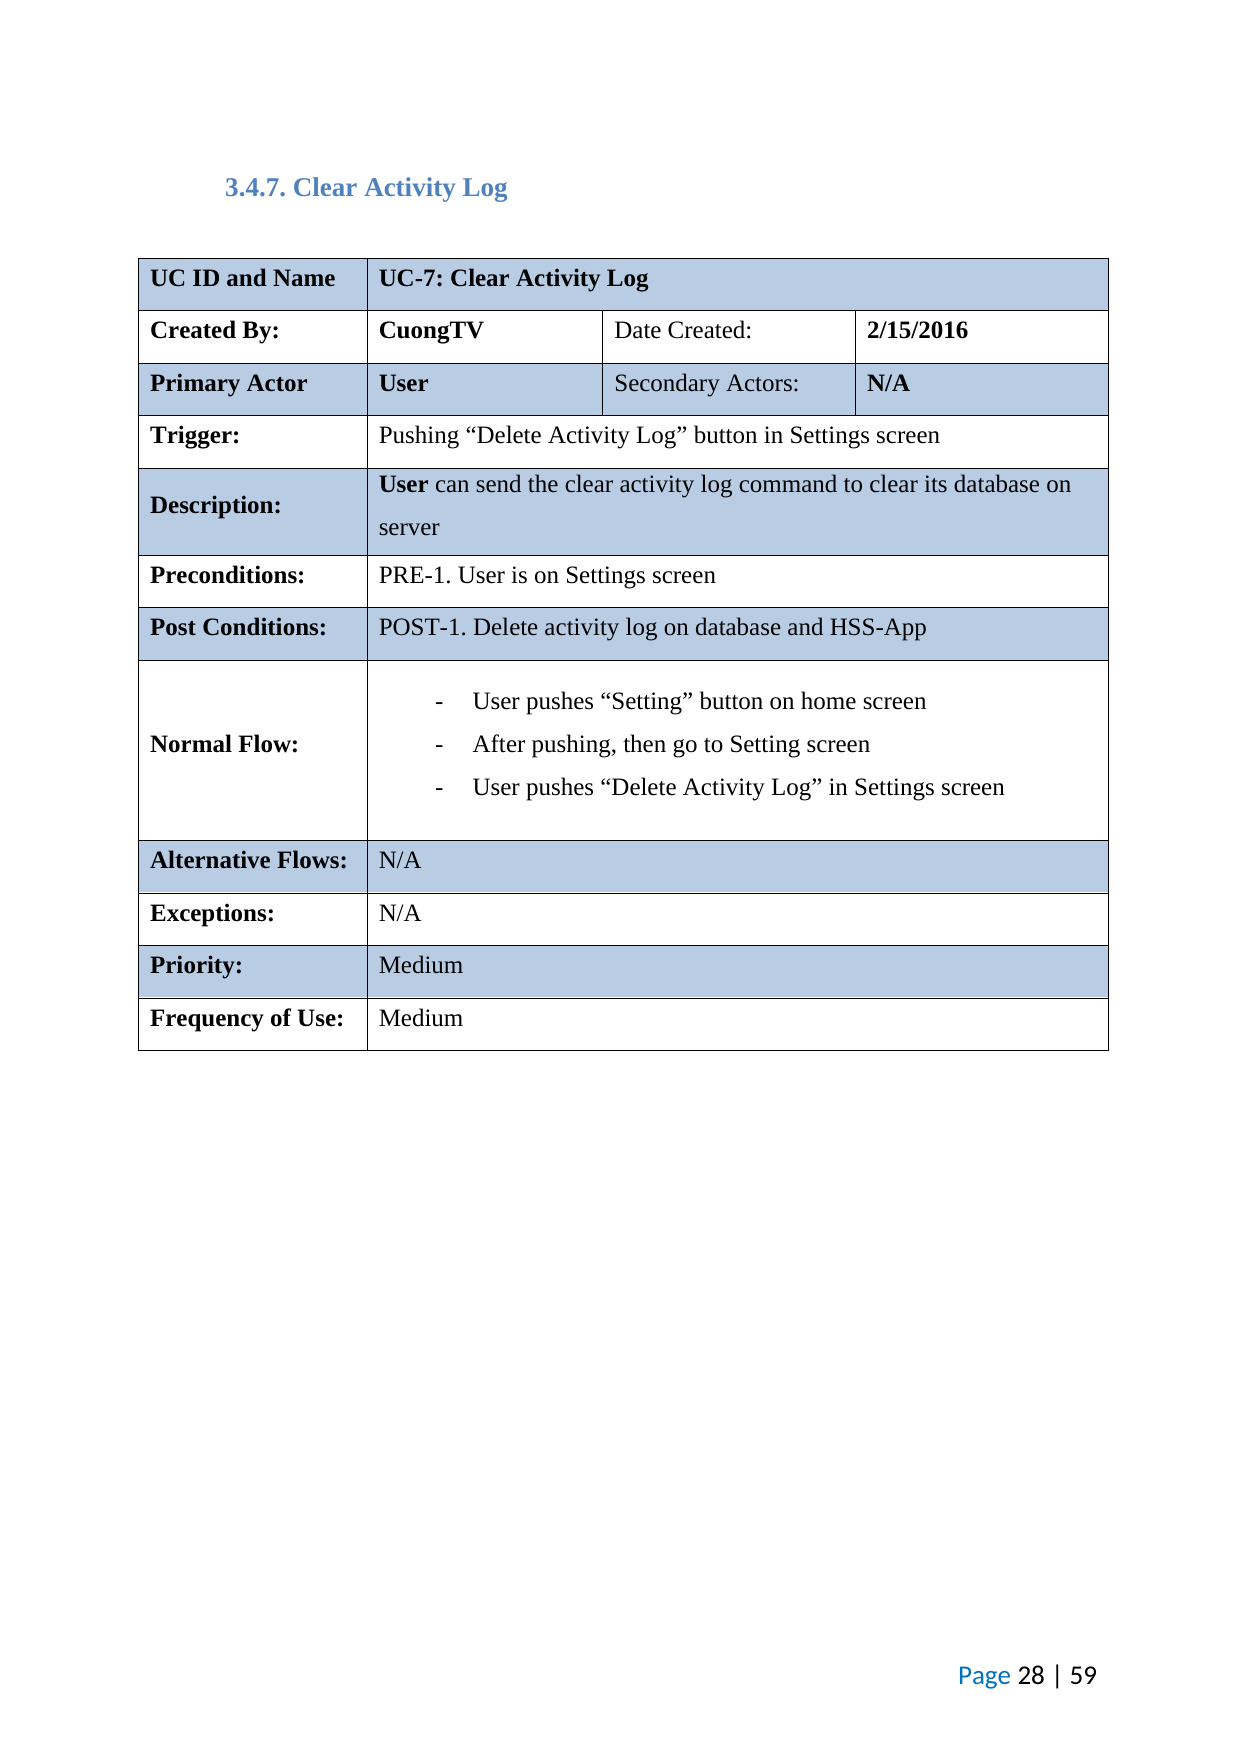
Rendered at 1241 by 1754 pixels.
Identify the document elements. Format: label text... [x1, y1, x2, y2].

table_cell Description: [139, 469, 367, 555]
table_cell Created By: [139, 311, 367, 363]
table_cell User [368, 364, 602, 415]
table_cell PRE-1. User is on Settings screen [368, 556, 1108, 607]
table_cell Medium [368, 946, 1108, 997]
table_cell 2/15/2016 [856, 311, 1108, 363]
table_cell Medium [368, 999, 1108, 1050]
table_cell Frequency of Use: [139, 999, 367, 1050]
table_cell Post Conditions: [139, 608, 367, 660]
table_cell Date Created: [603, 311, 855, 363]
table_cell N/A [368, 841, 1108, 892]
table_cell User can send the clear activity log command to clear its database on server [368, 469, 1108, 555]
table_cell Pushing “Delete Activity Log” button in Settings screen [368, 416, 1108, 468]
table_cell N/A [856, 364, 1108, 415]
table_cell User pushes “Setting” button on home screen After pushing, then go to Setting screen User pushes “Delete Activity Log” in Settings screen [368, 661, 1108, 840]
table_header UC-7: Clear Activity Log [368, 259, 1108, 310]
table_cell Secondary Actors: [603, 364, 855, 415]
table_header UC ID and Name [139, 259, 367, 310]
table_cell Preconditions: [139, 556, 367, 607]
table_cell CuongTV [368, 311, 602, 363]
table_cell Priority: [139, 946, 367, 997]
table_cell Alternative Flows: [139, 841, 367, 892]
table_cell Exceptions: [139, 894, 367, 945]
table_cell Normal Flow: [139, 661, 367, 840]
table_cell Trigger: [139, 416, 367, 468]
table_cell POST-1. Delete activity log on database and HSS-App [368, 608, 1108, 660]
subtitle 3.4.7. Clear Activity Log [150, 171, 1097, 202]
table_cell Primary Actor [139, 364, 367, 415]
table_cell N/A [368, 894, 1108, 945]
